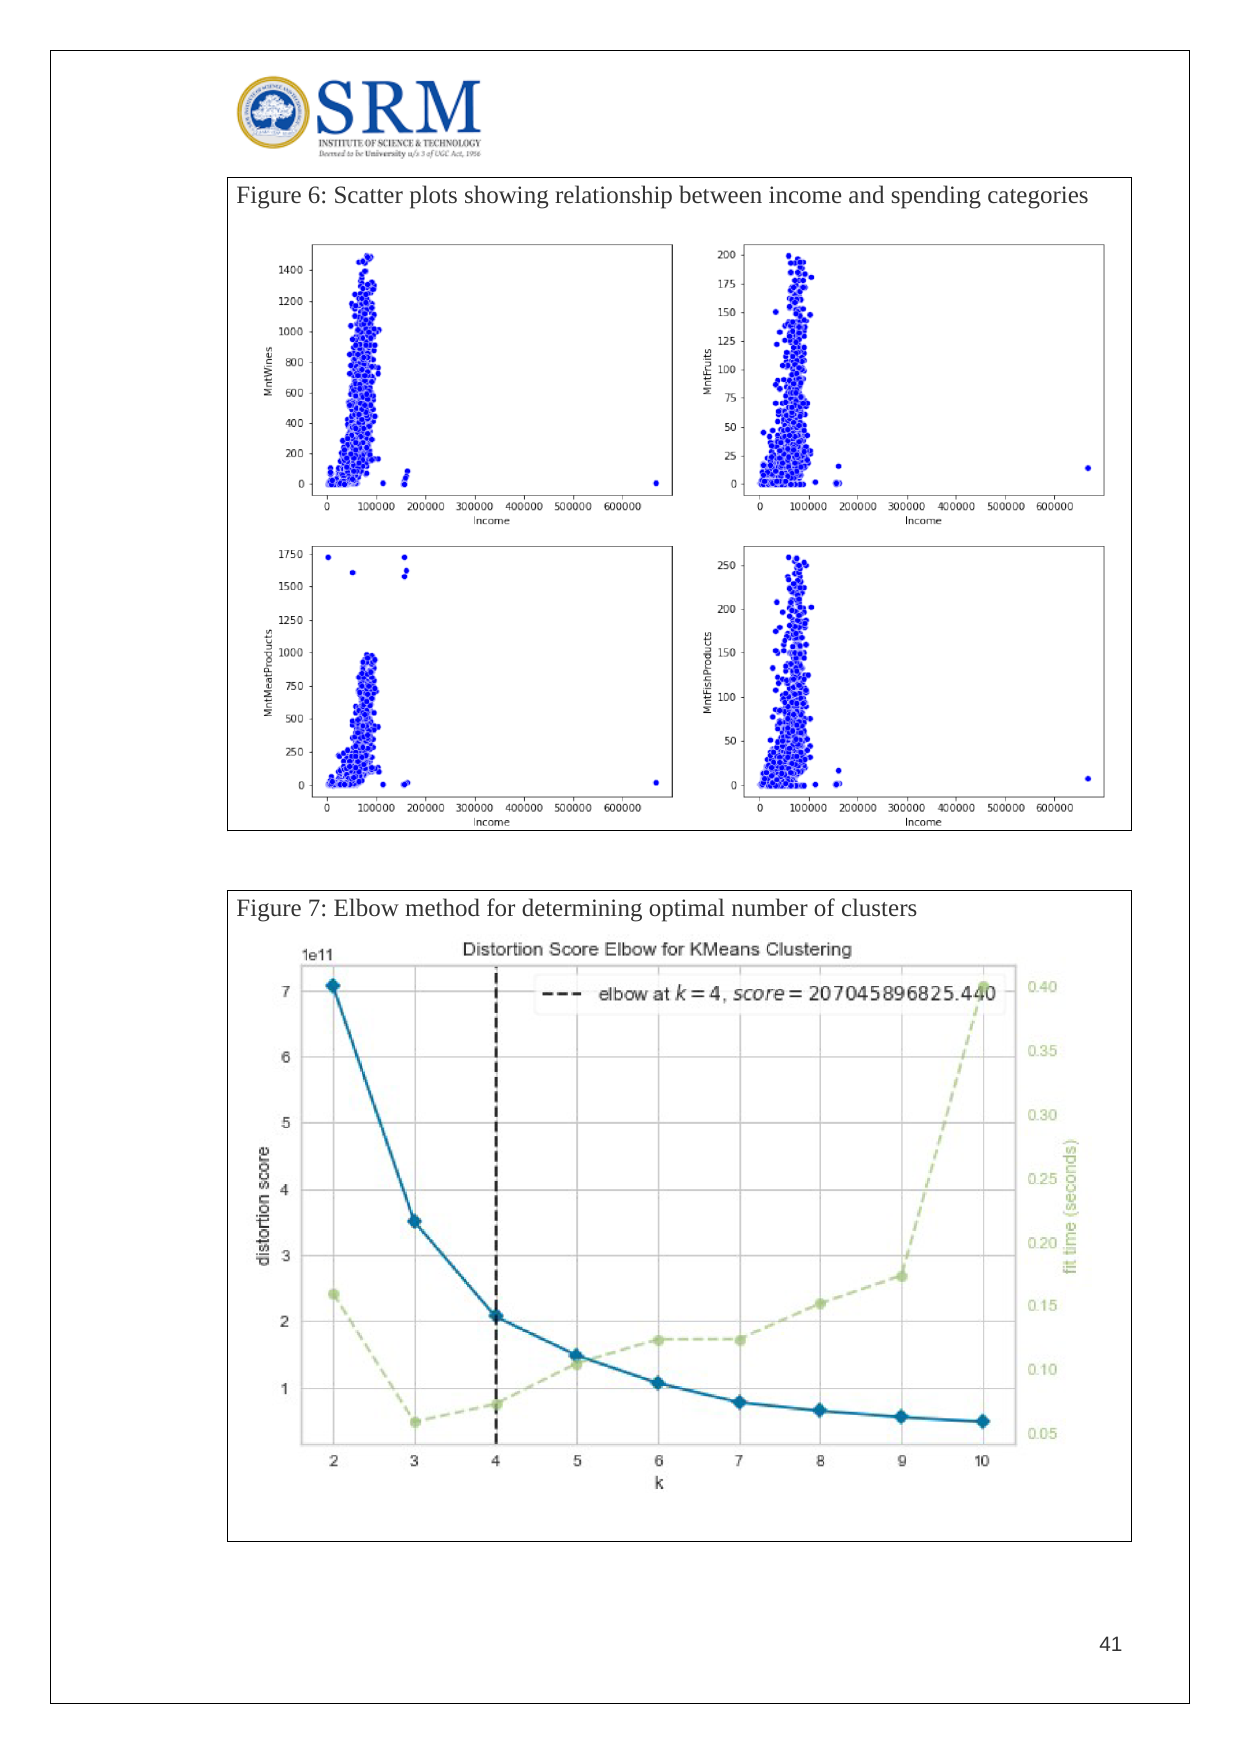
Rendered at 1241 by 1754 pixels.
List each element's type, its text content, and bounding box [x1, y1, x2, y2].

text Figure 6: Scatter plots showing relationship between income and spending categories [228, 178, 1131, 209]
picture [236, 934, 1095, 1493]
text Figure 7: Elbow method for determining optimal number of clusters [228, 891, 1131, 922]
picture [236, 73, 484, 160]
picture [236, 221, 1123, 829]
